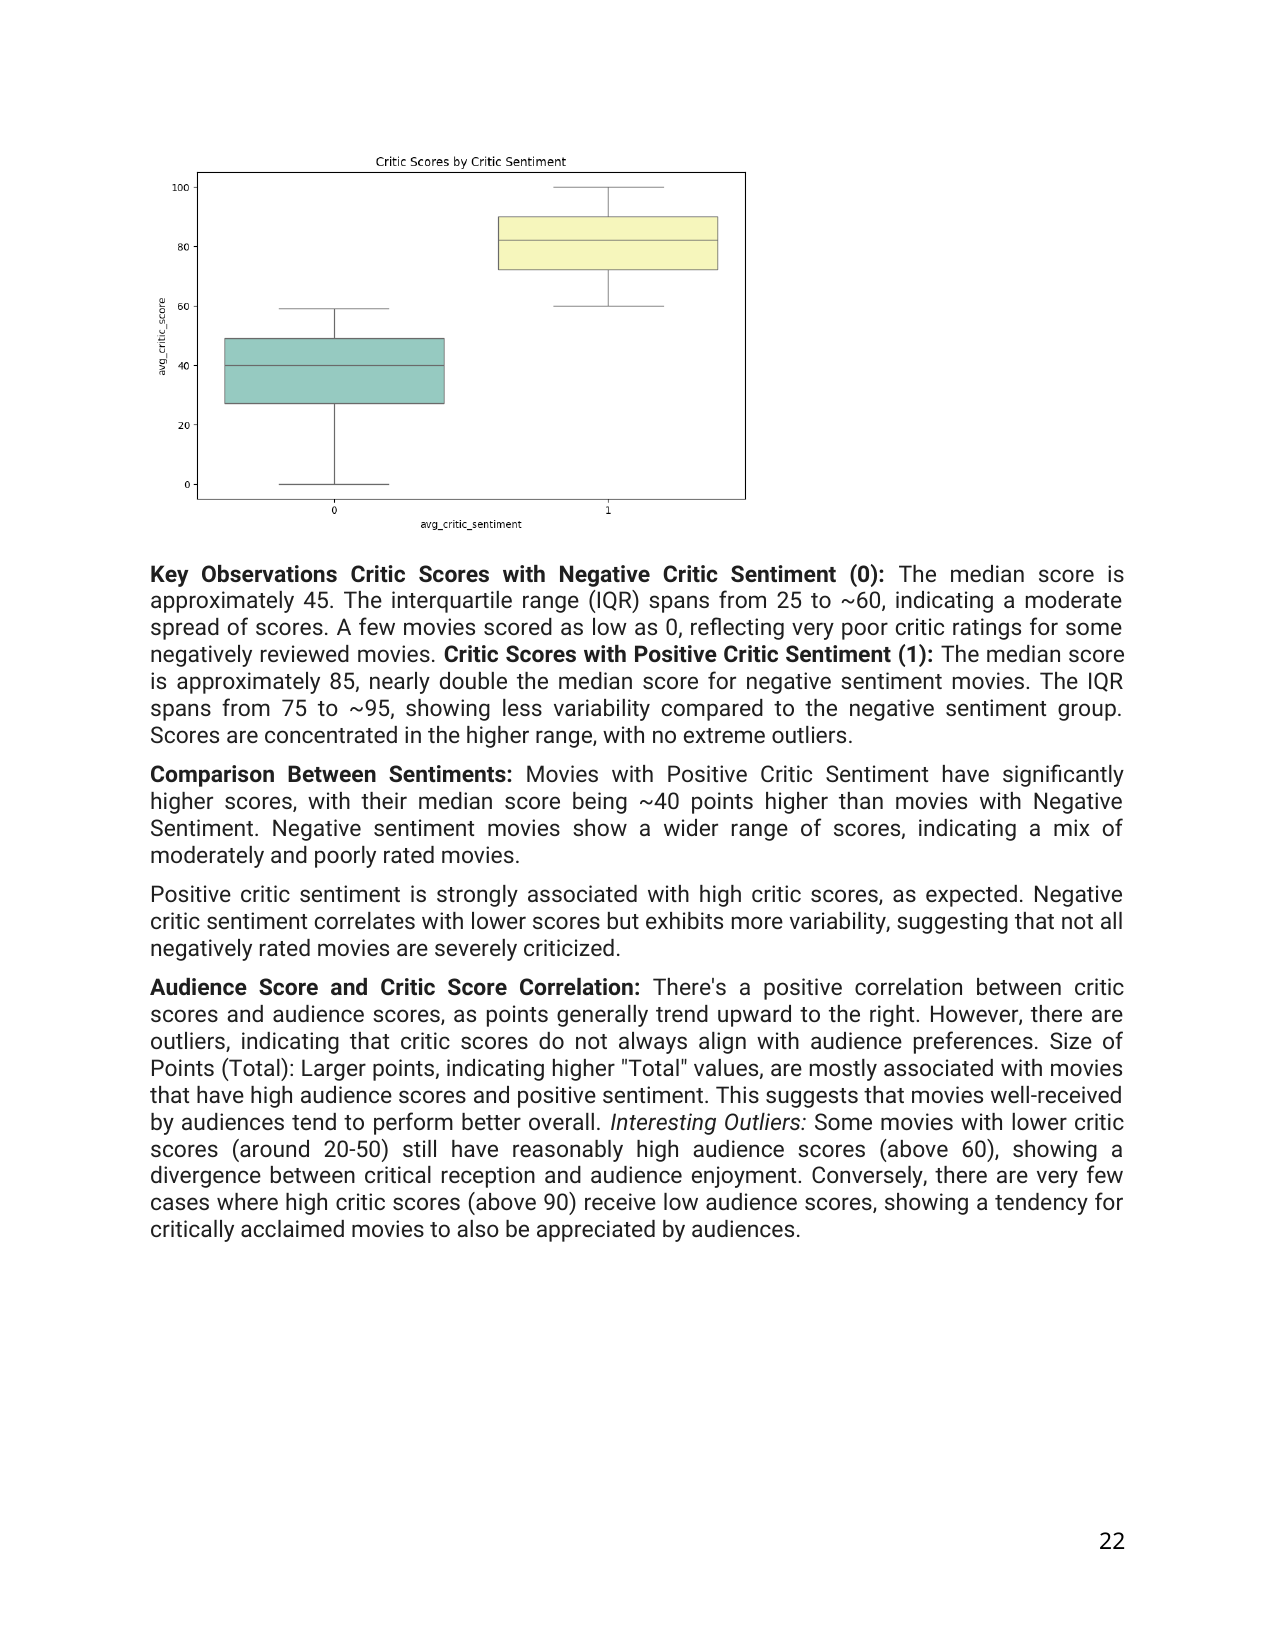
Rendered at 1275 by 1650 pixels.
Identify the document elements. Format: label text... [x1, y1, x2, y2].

picture [150, 150, 751, 536]
text Positive critic sentiment is strongly associated with high critic scores, as expected. Negative critic sentiment correlates with lower scores but exhibits more variability, suggesting that not all negatively rated movies are severely criticized. [150, 881, 1125, 962]
text Key Observations Critic Scores with Negative Critic Sentiment (0): The median score is approximately 45. The interquartile range (IQR) spans from 25 to ~60, indicating a moderate spread of scores. A few movies scored as low as 0, reflecting very poor critic ratings for some negatively reviewed movies. Critic Scores with Positive Critic Sentiment (1): The median score is approximately 85, nearly double the median score for negative sentiment movies. The IQR spans from 75 to ~95, showing less variability compared to the negative sentiment group. Scores are concentrated in the higher range, with no extreme outliers. [150, 561, 1125, 749]
text Comparison Between Sentiments: Movies with Positive Critic Sentiment have significantly higher scores, with their median score being ~40 points higher than movies with Negative Sentiment. Negative sentiment movies show a wider range of scores, indicating a mix of moderately and poorly rated movies. [150, 761, 1125, 869]
text Audience Score and Critic Score Correlation: There's a positive correlation between critic scores and audience scores, as points generally trend upward to the right. However, there are outliers, indicating that critic scores do not always align with audience preferences. Size of Points (Total): Larger points, indicating higher "Total" values, are mostly associated with movies that have high audience scores and positive sentiment. This suggests that movies well-received by audiences tend to perform better overall. Interesting Outliers: Some movies with lower critic scores (around 20-50) still have reasonably high audience scores (above 60), showing a divergence between critical reception and audience enjoyment. Conversely, there are very few cases where high critic scores (above 90) receive low audience scores, showing a tendency for critically acclaimed movies to also be appreciated by audiences. [150, 974, 1125, 1243]
